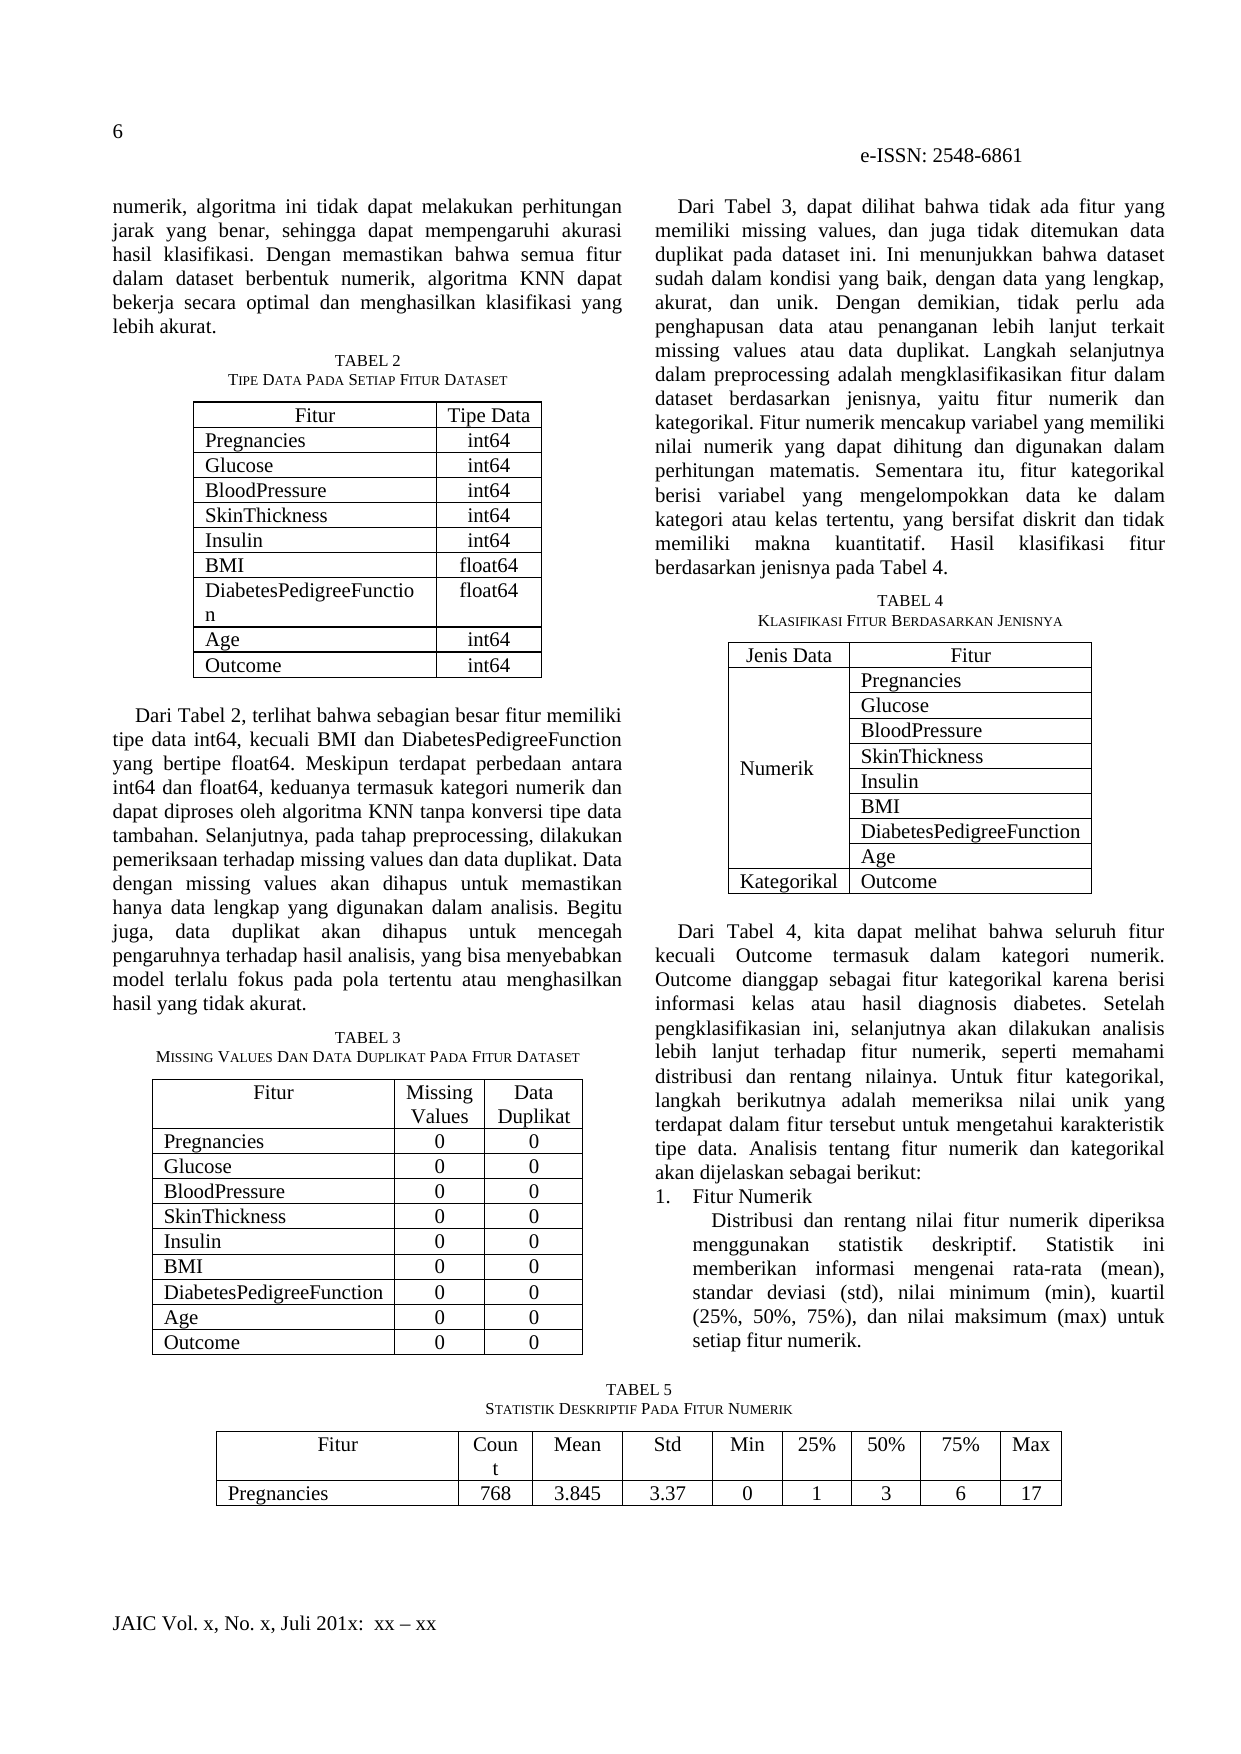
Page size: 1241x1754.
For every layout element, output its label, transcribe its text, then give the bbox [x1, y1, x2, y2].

table_header 75% [921, 1432, 1000, 1480]
table_cell Glucose [153, 1154, 394, 1178]
table_cell 0 [395, 1255, 484, 1278]
table_cell 6 [921, 1481, 1000, 1505]
table_cell 0 [395, 1154, 484, 1178]
table_cell float64 [437, 578, 541, 626]
table_header Max [1001, 1432, 1061, 1480]
table_header Missing Values [395, 1080, 484, 1128]
table_cell DiabetesPedigreeFunction [194, 578, 436, 626]
table_cell 0 [713, 1481, 782, 1505]
table_cell 0 [485, 1330, 582, 1354]
table_cell Outcome [153, 1330, 394, 1354]
table_header Fitur [153, 1080, 394, 1128]
table_cell Glucose [850, 693, 1091, 717]
table_cell BloodPressure [194, 478, 436, 502]
table_cell Pregnancies [850, 668, 1091, 692]
table_cell 0 [485, 1204, 582, 1228]
table_header Min [713, 1432, 782, 1480]
table_header Jenis Data [729, 643, 849, 667]
table_cell Glucose [194, 453, 436, 477]
table_header Data Duplikat [485, 1080, 582, 1128]
table_cell Pregnancies [194, 428, 436, 452]
table_cell int64 [437, 478, 541, 502]
table_cell Age [194, 628, 436, 651]
table_cell 0 [485, 1255, 582, 1278]
table_cell BMI [153, 1255, 394, 1278]
table_cell DiabetesPedigreeFunction [153, 1280, 394, 1304]
table_cell Insulin [194, 528, 436, 552]
table_header Count [459, 1432, 532, 1480]
table_cell BloodPressure [850, 719, 1091, 742]
table_cell 0 [485, 1179, 582, 1203]
table_cell 0 [395, 1179, 484, 1203]
table_cell int64 [437, 428, 541, 452]
table_cell int64 [437, 628, 541, 651]
table_cell 17 [1001, 1481, 1061, 1505]
table_cell 0 [395, 1129, 484, 1153]
table_cell int64 [437, 503, 541, 527]
table_cell float64 [437, 553, 541, 577]
table_cell 0 [485, 1129, 582, 1153]
table_cell Outcome [850, 869, 1091, 893]
table_header Mean [533, 1432, 622, 1480]
table_cell 0 [395, 1204, 484, 1228]
table_cell Insulin [153, 1229, 394, 1253]
text TABEL 2 Tipe Data Pada Setiap Fitur Dataset [112, 351, 623, 389]
table_cell Insulin [850, 769, 1091, 793]
table_cell Age [153, 1305, 394, 1329]
table_cell Pregnancies [217, 1481, 458, 1505]
table_cell 768 [459, 1481, 532, 1505]
table_cell 0 [395, 1305, 484, 1329]
table_cell Kategorikal [729, 869, 849, 893]
table_cell 0 [395, 1280, 484, 1304]
table_cell DiabetesPedigreeFunction [850, 819, 1091, 843]
text TABEL 4 Klasifikasi Fitur Berdasarkan Jenisnya [655, 591, 1165, 629]
table_header 25% [783, 1432, 851, 1480]
text TABEL 5 Statistik Deskriptif Pada Fitur Numerik [112, 1380, 1165, 1418]
table_cell 0 [485, 1229, 582, 1253]
table_cell 3.37 [623, 1481, 712, 1505]
text Dari Tabel 4, kita dapat melihat bahwa seluruh fitur kecuali Outcome termasuk dalam kategori numerik. Outcome dianggap sebagai fitur kategorikal karena berisi informasi kelas atau hasil diagnosis diabetes. Setelah pengklasifikasian ini, selanjutnya akan dilakukan analisis lebih lanjut terhadap fitur numerik, seperti memahami distribusi dan rentang nilainya. Untuk fitur kategorikal, langkah berikutnya adalah memeriksa nilai unik yang terdapat dalam fitur tersebut untuk mengetahui karakteristik tipe data. Analisis tentang fitur numerik dan kategorikal akan dijelaskan sebagai berikut: [655, 919, 1165, 1184]
table_header Fitur [217, 1432, 458, 1480]
table_cell 3.845 [533, 1481, 622, 1505]
list Distribusi dan rentang nilai fitur numerik diperiksa menggunakan statistik deskriptif. Statistik ini memberikan informasi mengenai rata-rata (mean), standar deviasi (std), nilai minimum (min), kuartil (25%, 50%, 75%), dan nilai maksimum (max) untuk setiap fitur numerik. [692, 1208, 1165, 1352]
table_cell 3 [852, 1481, 920, 1505]
table_header Tipe Data [437, 403, 541, 427]
table_cell 0 [395, 1330, 484, 1354]
table_header 50% [852, 1432, 920, 1480]
table_cell SkinThickness [194, 503, 436, 527]
table_cell int64 [437, 453, 541, 477]
table_header Fitur [194, 403, 436, 427]
table_cell SkinThickness [153, 1204, 394, 1228]
table_cell 0 [395, 1229, 484, 1253]
table_cell BMI [194, 553, 436, 577]
table_cell Outcome [194, 653, 436, 677]
table_cell Numerik [729, 668, 849, 868]
table_cell SkinThickness [850, 744, 1091, 768]
table_cell 1 [783, 1481, 851, 1505]
table_cell 0 [485, 1154, 582, 1178]
text Dari Tabel 3, dapat dilihat bahwa tidak ada fitur yang memiliki missing values, dan juga tidak ditemukan data duplikat pada dataset ini. Ini menunjukkan bahwa dataset sudah dalam kondisi yang baik, dengan data yang lengkap, akurat, dan unik. Dengan demikian, tidak perlu ada penghapusan data atau penanganan lebih lanjut terkait missing values atau data duplikat. Langkah selanjutnya dalam preprocessing adalah mengklasifikasikan fitur dalam dataset berdasarkan jenisnya, yaitu fitur numerik dan kategorikal. Fitur numerik mencakup variabel yang memiliki nilai numerik yang dapat dihitung dan digunakan dalam perhitungan matematis. Sementara itu, fitur kategorikal berisi variabel yang mengelompokkan data ke dalam kategori atau kelas tertentu, yang bersifat diskrit dan tidak memiliki makna kuantitatif. Hasil klasifikasi fitur berdasarkan jenisnya pada Tabel 4. [655, 194, 1165, 579]
table_cell 0 [485, 1280, 582, 1304]
table_cell BloodPressure [153, 1179, 394, 1203]
table_cell 0 [485, 1305, 582, 1329]
table_cell Pregnancies [153, 1129, 394, 1153]
table_cell Age [850, 844, 1091, 868]
table_cell int64 [437, 528, 541, 552]
table_header Std [623, 1432, 712, 1480]
text TABEL 3 Missing Values Dan Data Duplikat Pada Fitur Dataset [112, 1028, 623, 1066]
table_cell BMI [850, 794, 1091, 818]
table_header Fitur [850, 643, 1091, 667]
table_cell int64 [437, 653, 541, 677]
list Fitur Numerik [655, 1184, 1165, 1208]
text Dari Tabel 2, terlihat bahwa sebagian besar fitur memiliki tipe data int64, kecuali BMI dan DiabetesPedigreeFunction yang bertipe float64. Meskipun terdapat perbedaan antara int64 dan float64, keduanya termasuk kategori numerik dan dapat diproses oleh algoritma KNN tanpa konversi tipe data tambahan. Selanjutnya, pada tahap preprocessing, dilakukan pemeriksaan terhadap missing values dan data duplikat. Data dengan missing values akan dihapus untuk memastikan hanya data lengkap yang digunakan dalam analisis. Begitu juga, data duplikat akan dihapus untuk mencegah pengaruhnya terhadap hasil analisis, yang bisa menyebabkan model terlalu fokus pada pola tertentu atau menghasilkan hasil yang tidak akurat. [112, 703, 623, 1015]
